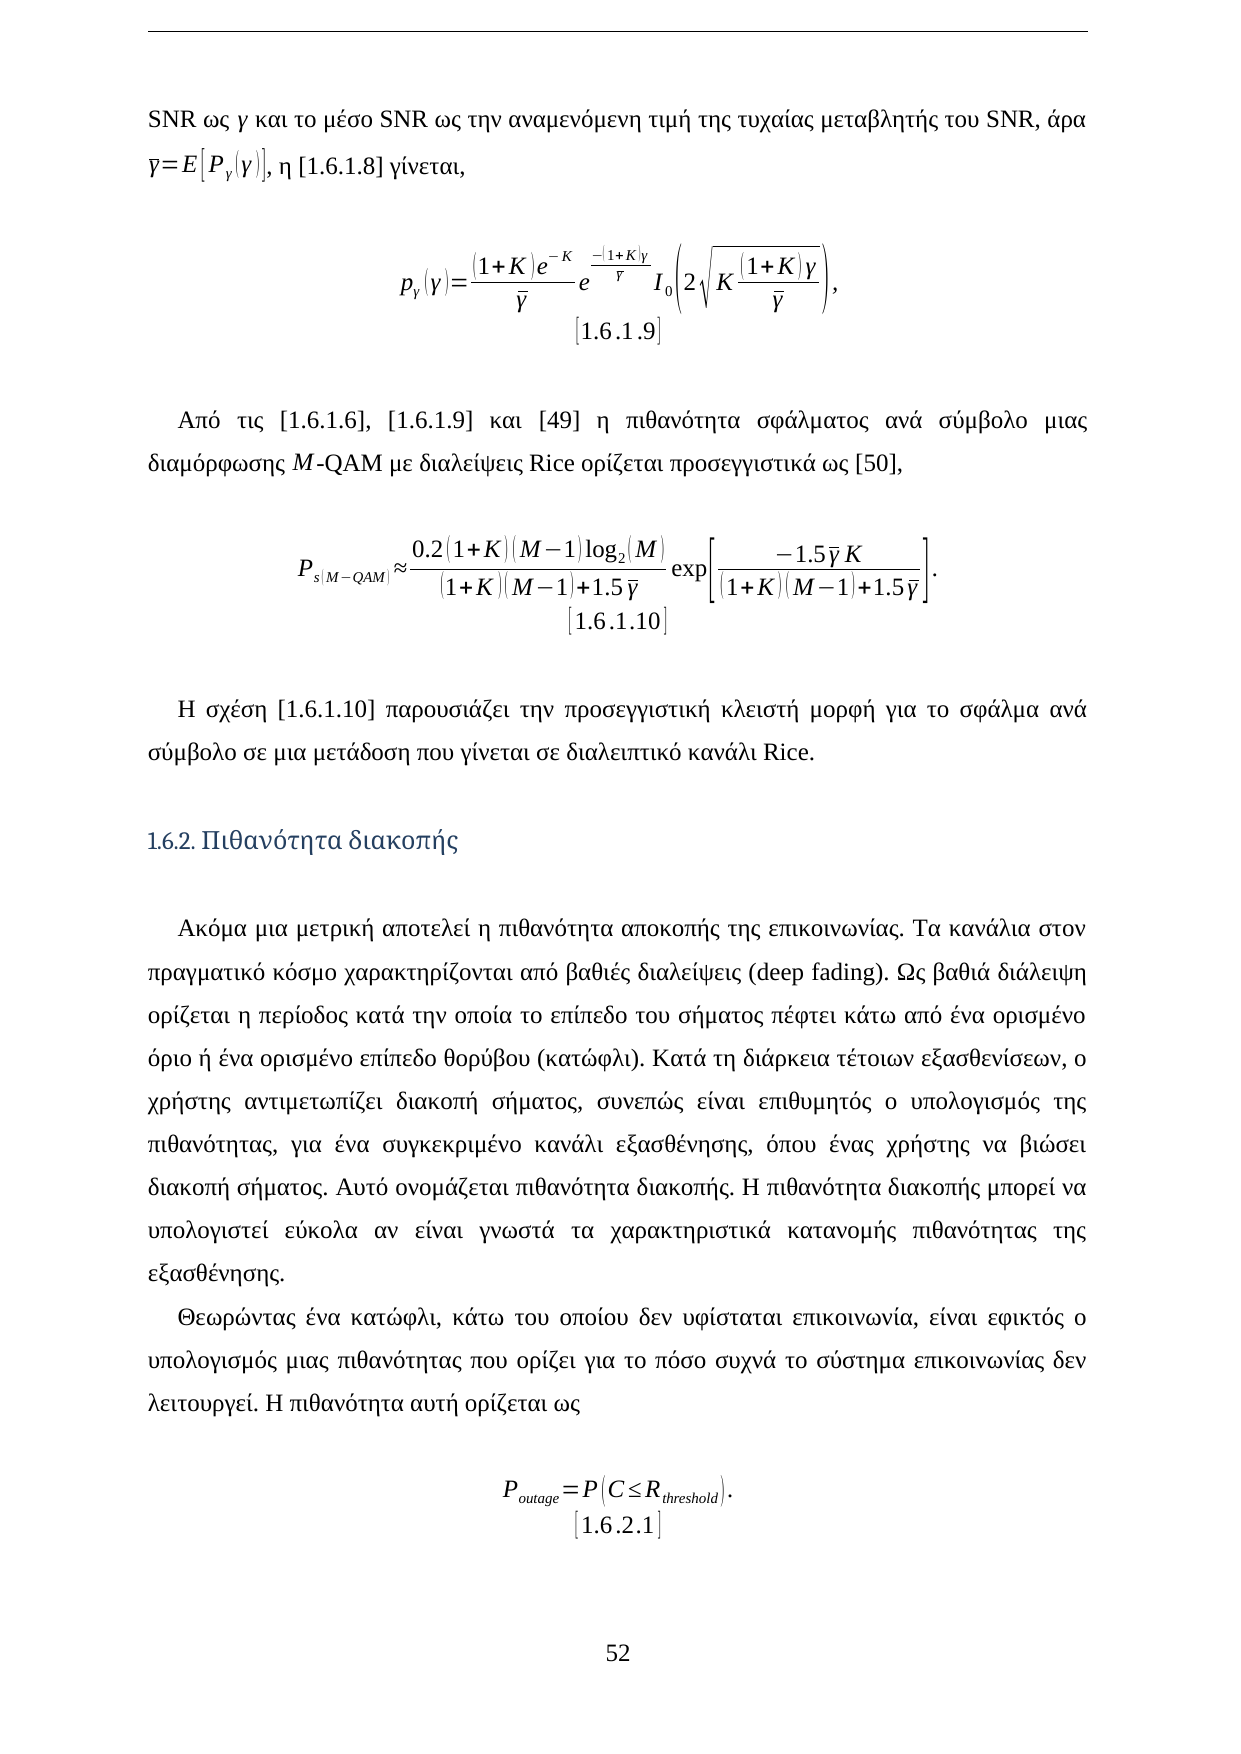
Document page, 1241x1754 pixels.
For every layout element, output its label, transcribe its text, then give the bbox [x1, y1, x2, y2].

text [148, 104, 1088, 184]
text Θεωρώντας ένα κατώφλι, κάτω του οποίου δεν υφίσταται επικοινωνία, είναι εφικτός ο υπολογισμός μιας πιθανότητας που ορίζει για το πόσο συχνά το σύστημα επικοινωνίας δεν λειτουργεί. Η πιθανότητα αυτή ορίζεται ως [148, 1302, 1088, 1417]
text Από τις [1.6.1.6], [1.6.1.9] και η πιθανότητα σφάλματος ανά σύμβολο μιας διαμόρφωσης -QAM με διαλείψεις Rice ορίζεται προσεγγιστικά ως , [148, 405, 1088, 477]
text Ακόμα μια μετρική αποτελεί η πιθανότητα αποκοπής της επικοινωνίας. Τα κανάλια στον πραγματικό κόσμο χαρακτηρίζονται από βαθιές διαλείψεις (deep fading). Ως βαθιά διάλειψη ορίζεται η περίοδος κατά την οποία το επίπεδο του σήματος πέφτει κάτω από ένα ορισμένο όριο ή ένα ορισμένο επίπεδο θορύβου (κατώφλι). Κατά τη διάρκεια τέτοιων εξασθενίσεων, ο χρήστης αντιμετωπίζει διακοπή σήματος, συνεπώς είναι επιθυμητός ο υπολογισμός της πιθανότητας, για ένα συγκεκριμένο κανάλι εξασθένησης, όπου ένας χρήστης να βιώσει διακοπή σήματος. Αυτό ονομάζεται πιθανότητα διακοπής. Η πιθανότητα διακοπής μπορεί να υπολογιστεί εύκολα αν είναι γνωστά τα χαρακτηριστικά κατανομής πιθανότητας της εξασθένησης. [148, 913, 1088, 1287]
subtitle 1.6.2. Πιθανότητα διακοπής [148, 827, 1088, 856]
text Η σχέση [1.6.1.10] παρουσιάζει την προσεγγιστική κλειστή μορφή για το σφάλμα ανά σύμβολο σε μια μετάδοση που γίνεται σε διαλειπτικό κανάλι Rice. [148, 694, 1088, 766]
